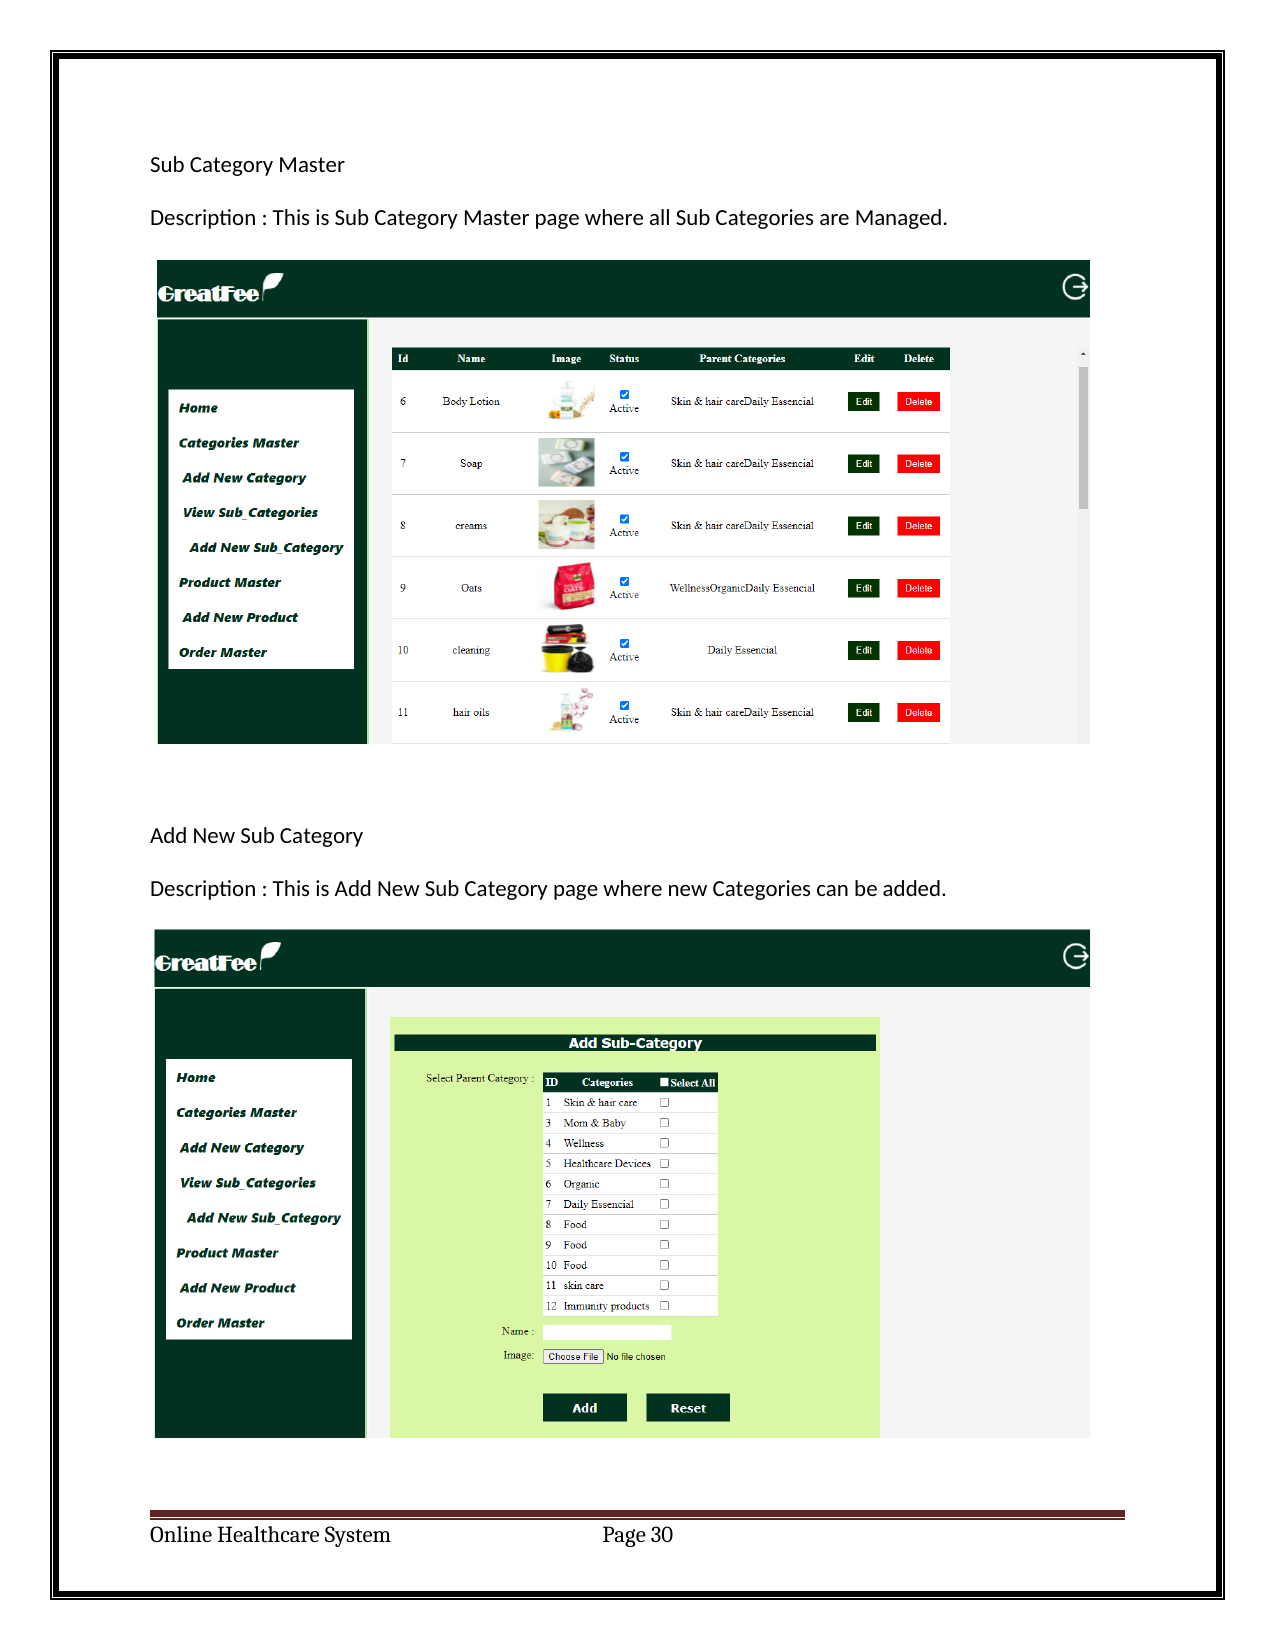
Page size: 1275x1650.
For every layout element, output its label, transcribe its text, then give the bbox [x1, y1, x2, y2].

text Sub Category Master [150, 150, 1125, 178]
text Description : This is Sub Category Master page where all Sub Categories are Managed. [150, 203, 1125, 231]
picture [150, 256, 1091, 744]
text Description : This is Add New Sub Category page where new Categories can be added. [150, 874, 1125, 903]
picture [150, 927, 1091, 1438]
text Add New Sub Category [150, 822, 1125, 849]
